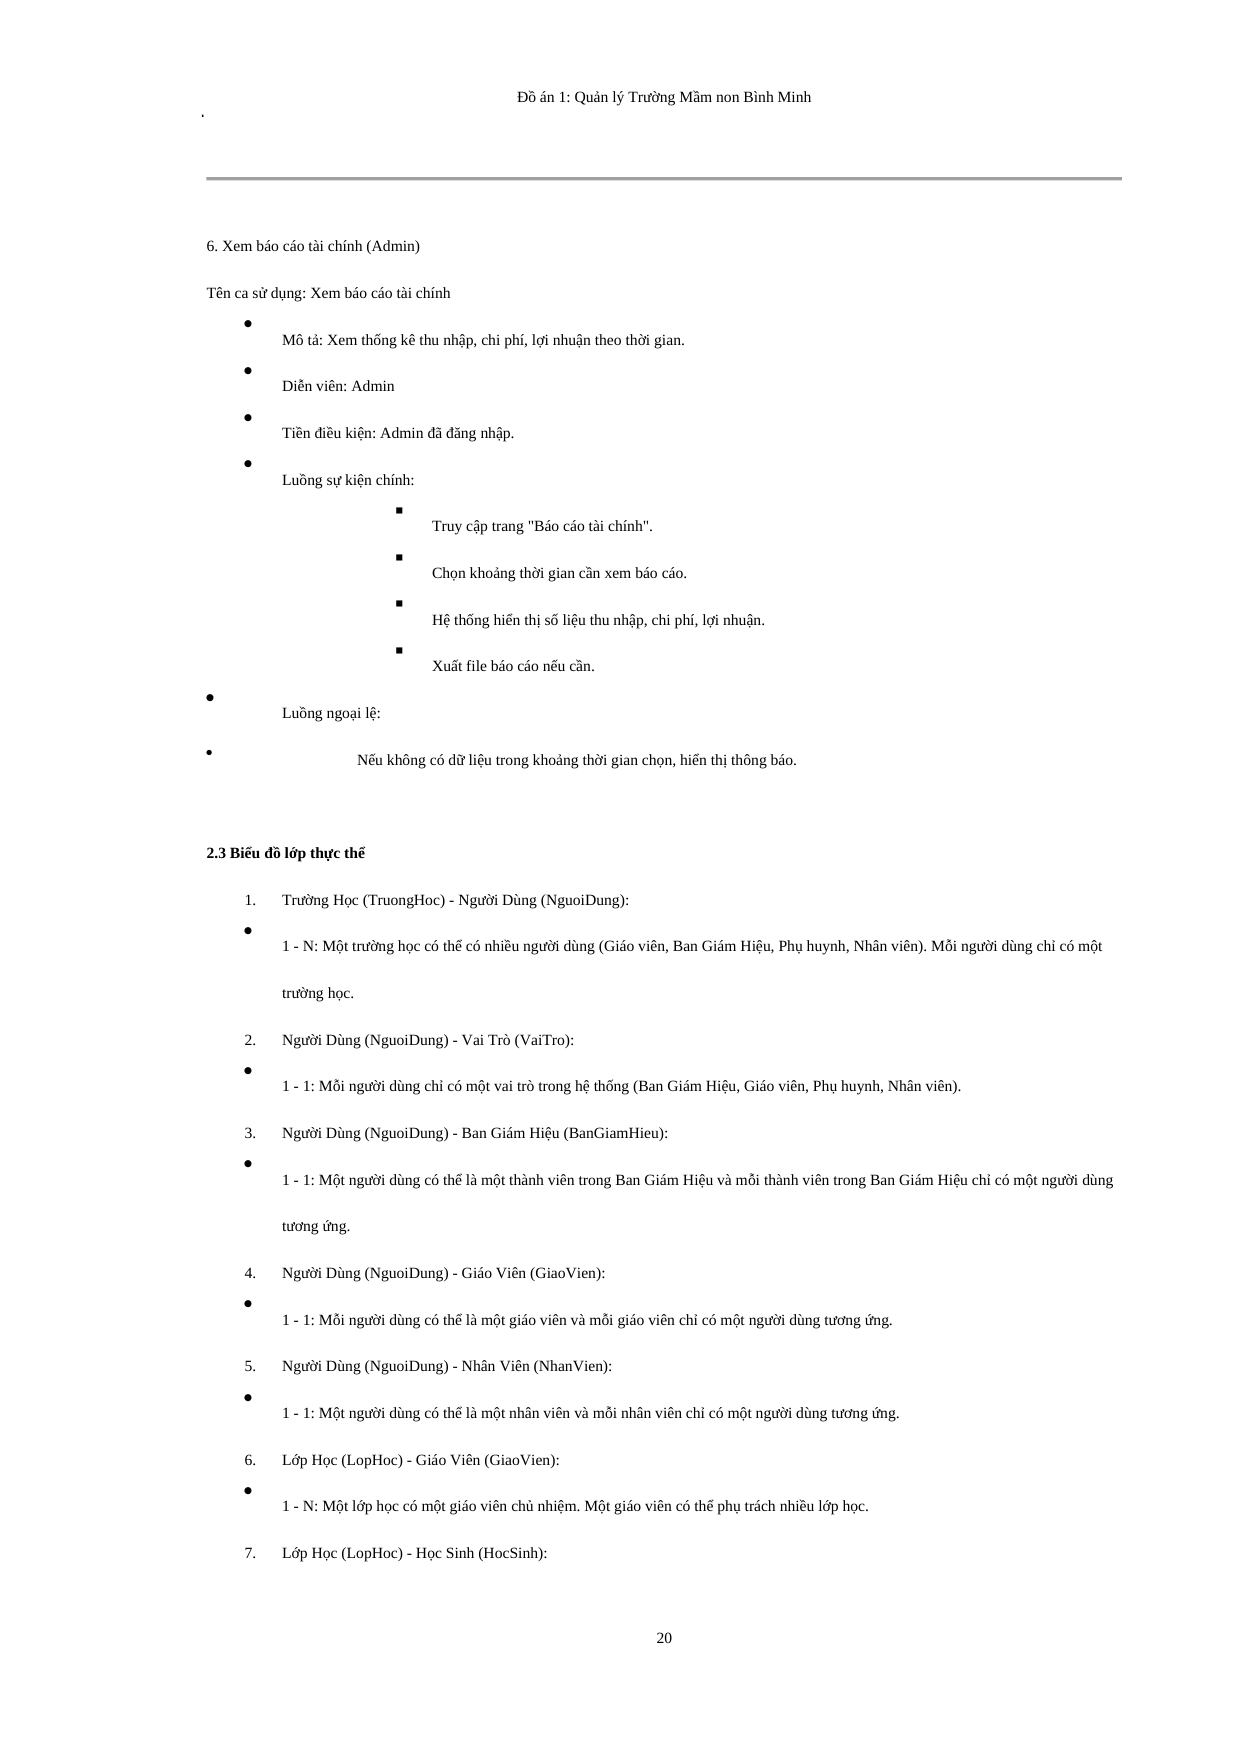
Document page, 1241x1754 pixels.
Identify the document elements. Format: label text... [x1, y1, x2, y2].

list Mô tả: Xem thống kê thu nhập, chi phí, lợi nhuận theo thời gian. [244, 317, 1122, 348]
list Người Dùng (NguoiDung) - Nhân Viên (NhanVien): [244, 1344, 1122, 1375]
list Hệ thống hiển thị số liệu thu nhập, chi phí, lợi nhuận. [394, 597, 1122, 628]
list Người Dùng (NguoiDung) - Giáo Viên (GiaoVien): [244, 1251, 1122, 1282]
list 1 - N: Một trường học có thể có nhiều người dùng (Giáo viên, Ban Giám Hiệu, Phụ huynh, Nhân viên). Mỗi người dùng chỉ có một trường học. [244, 924, 1122, 1002]
list 1 - 1: Mỗi người dùng chỉ có một vai trò trong hệ thống (Ban Giám Hiệu, Giáo viên, Phụ huynh, Nhân viên). [244, 1064, 1122, 1095]
list 1 - 1: Mỗi người dùng có thể là một giáo viên và mỗi giáo viên chỉ có một người dùng tương ứng. [244, 1297, 1122, 1328]
list Xuất file báo cáo nếu cần. [394, 644, 1122, 675]
list Luồng sự kiện chính: [244, 457, 1122, 488]
list Nếu không có dữ liệu trong khoảng thời gian chọn, hiển thị thông báo. [206, 737, 1122, 768]
list Truy cập trang "Báo cáo tài chính". [394, 504, 1122, 535]
text 6. Xem báo cáo tài chính (Admin) [206, 224, 1122, 255]
list Chọn khoảng thời gian cần xem báo cáo. [394, 551, 1122, 582]
list 1 - N: Một lớp học có một giáo viên chủ nhiệm. Một giáo viên có thể phụ trách nhiều lớp học. [244, 1484, 1122, 1515]
list Diễn viên: Admin [244, 364, 1122, 395]
text Tên ca sử dụng: Xem báo cáo tài chính [206, 271, 1122, 302]
list Lớp Học (LopHoc) - Học Sinh (HocSinh): [244, 1531, 1122, 1562]
list Tiền điều kiện: Admin đã đăng nhập. [244, 411, 1122, 442]
list Trường Học (TruongHoc) - Người Dùng (NguoiDung): [244, 877, 1122, 908]
list 1 - 1: Một người dùng có thể là một nhân viên và mỗi nhân viên chỉ có một người dùng tương ứng. [244, 1391, 1122, 1422]
list Luồng ngoại lệ: [206, 691, 1122, 722]
list Lớp Học (LopHoc) - Giáo Viên (GiaoVien): [244, 1437, 1122, 1468]
text 2.3 Biểu đồ lớp thực thể [206, 831, 1122, 862]
list Người Dùng (NguoiDung) - Vai Trò (VaiTro): [244, 1017, 1122, 1048]
list Người Dùng (NguoiDung) - Ban Giám Hiệu (BanGiamHieu): [244, 1111, 1122, 1142]
list 1 - 1: Một người dùng có thể là một thành viên trong Ban Giám Hiệu và mỗi thành viên trong Ban Giám Hiệu chỉ có một người dùng tương ứng. [244, 1157, 1122, 1235]
